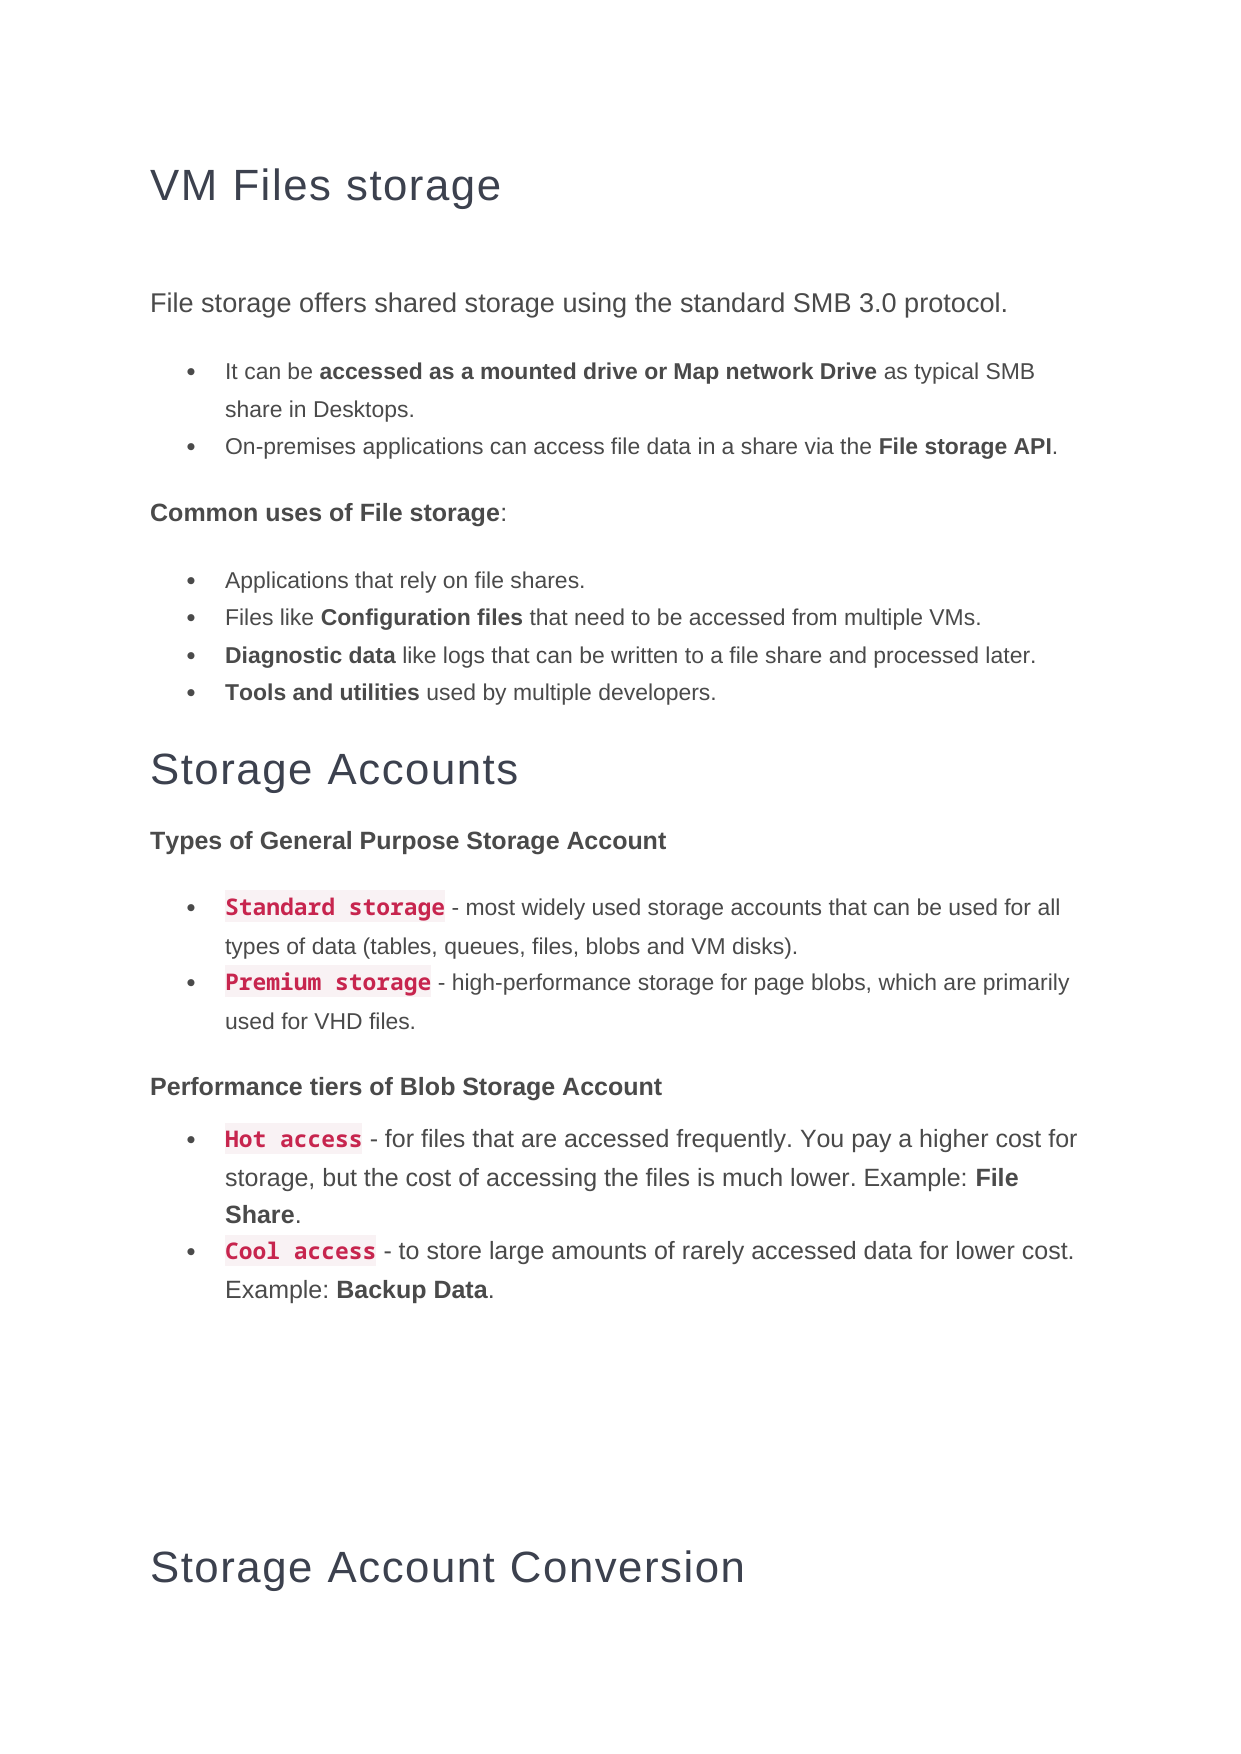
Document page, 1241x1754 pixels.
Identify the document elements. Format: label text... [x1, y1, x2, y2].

list Files like Configuration files that need to be accessed from multiple VMs. [187, 593, 1090, 631]
list Cool access - to store large amounts of rarely accessed data for lower cost. Example: Backup Data. [187, 1229, 1090, 1304]
list Standard storage - most widely used storage accounts that can be used for all types of data (tables, queues, files, blobs and VM disks). [187, 884, 1090, 959]
list Premium storage - high-performance storage for page blobs, which are primarily used for VHD files. [187, 959, 1090, 1034]
list Hot access - for files that are accessed frequently. You pay a higher cost for storage, but the cost of accessing the files is much lower. Example: File Share. [187, 1116, 1090, 1229]
text Common uses of File storage: [150, 489, 1090, 526]
list Tools and utilities used by multiple developers. [187, 668, 1090, 706]
subtitle Storage Account Conversion [150, 1532, 1090, 1591]
text Types of General Purpose Storage Account [150, 817, 1090, 855]
list It can be accessed as a mounted drive or Map network Drive as typical SMB share in Desktops. [187, 347, 1090, 422]
subtitle VM Files storage [150, 150, 1090, 209]
text File storage offers shared storage using the standard SMB 3.0 protocol. [150, 281, 1090, 318]
list On-premises applications can access file data in a share via the File storage API. [187, 422, 1090, 460]
list Applications that rely on file shares. [187, 556, 1090, 593]
list Diagnostic data like logs that can be written to a file share and processed later. [187, 631, 1090, 668]
subtitle Storage Accounts [150, 735, 1090, 794]
text Performance tiers of Blob Storage Account [150, 1063, 1090, 1101]
